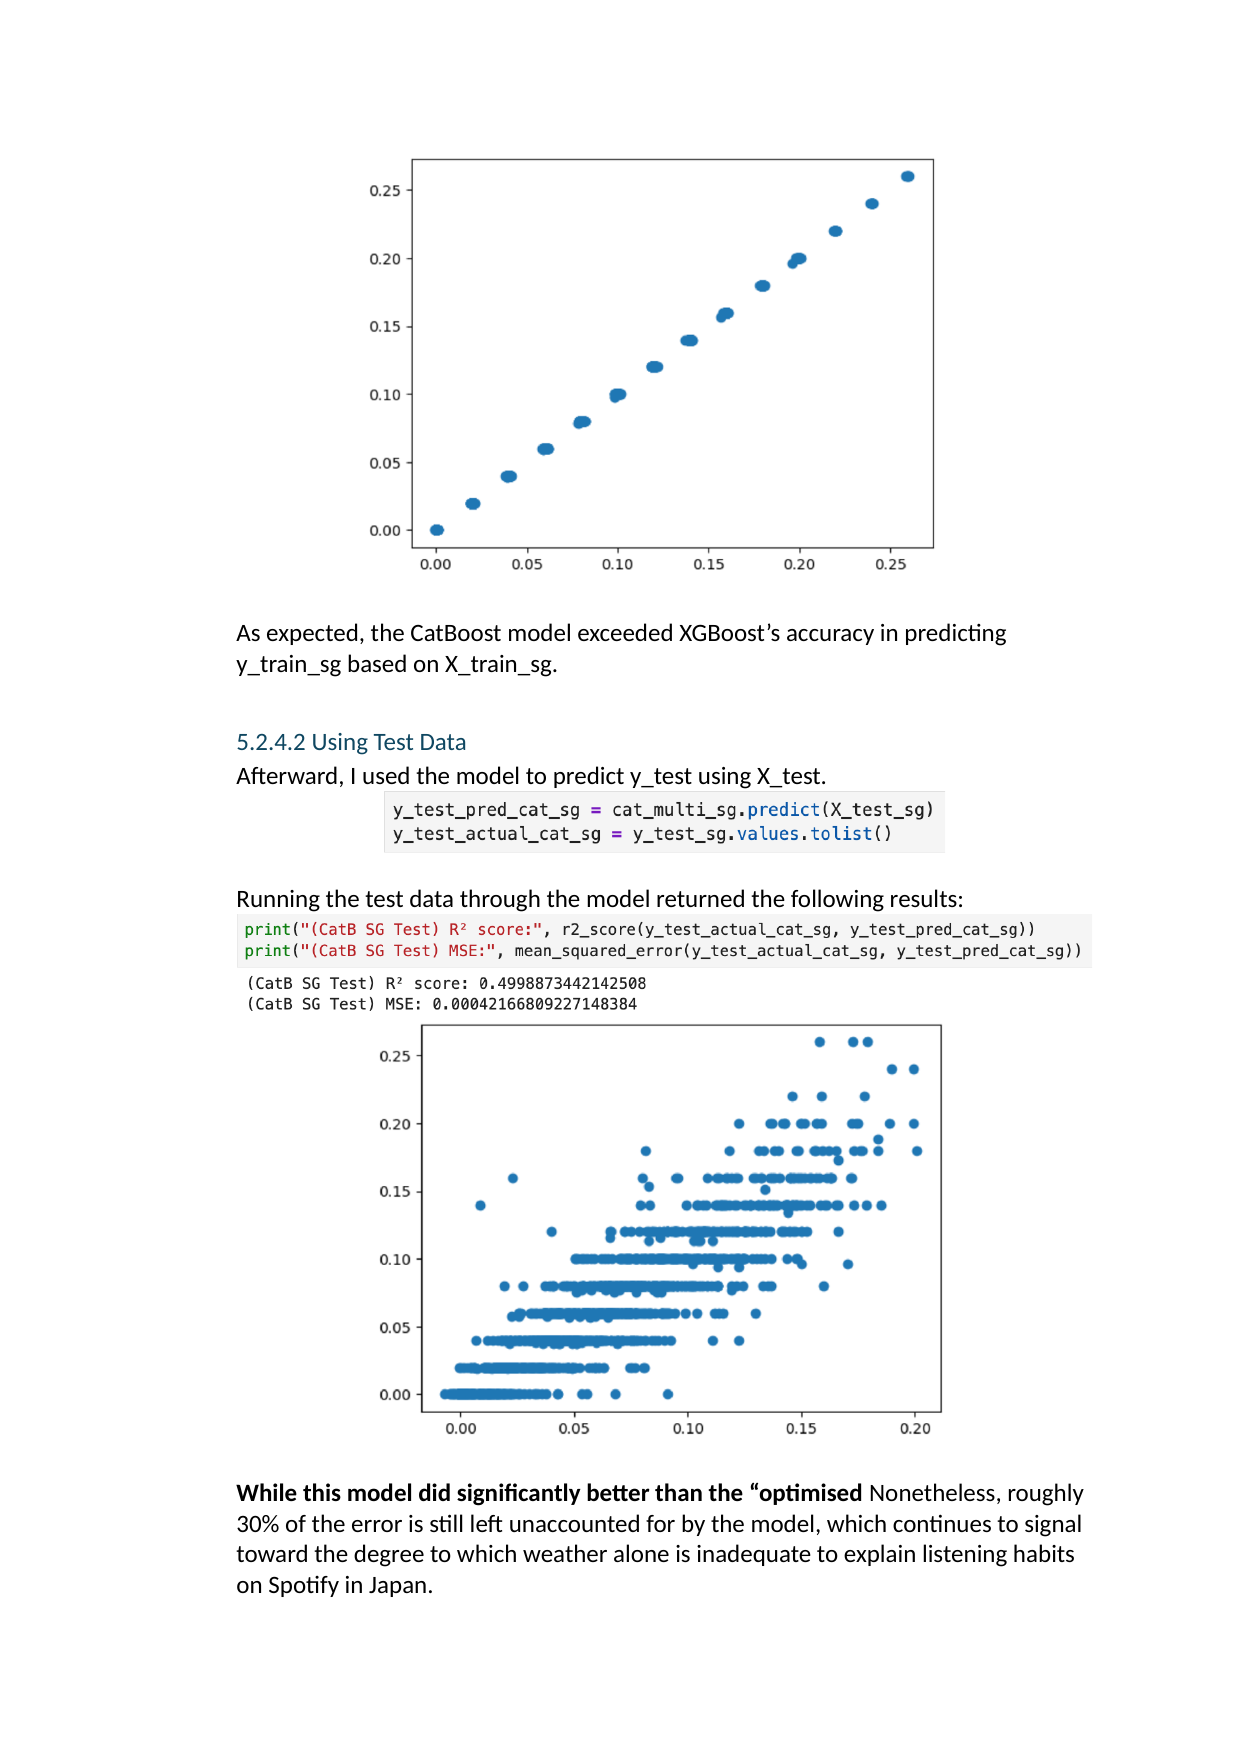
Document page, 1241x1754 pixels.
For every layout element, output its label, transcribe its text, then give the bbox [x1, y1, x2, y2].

subtitle 5.2.4.2 Using Test Data [236, 726, 1092, 756]
picture [236, 914, 1093, 1447]
text While this model did significantly better than the “optimised Nonetheless, roughly 30% of the error is still left unaccounted for by the model, which continues to signal toward the degree to which weather alone is inadequate to explain listening habits on Spotify in Japan. [236, 1477, 1092, 1599]
picture [357, 147, 972, 587]
text As expected, the CatBoost model exceeded XGBoost’s accuracy in predicting y_train_sg based on X_train_sg. [236, 617, 1092, 678]
text Afterward, I used the model to predict y_test using X_test. [236, 760, 1092, 791]
picture [383, 791, 946, 853]
text Running the test data through the model returned the following results: [236, 883, 1092, 914]
